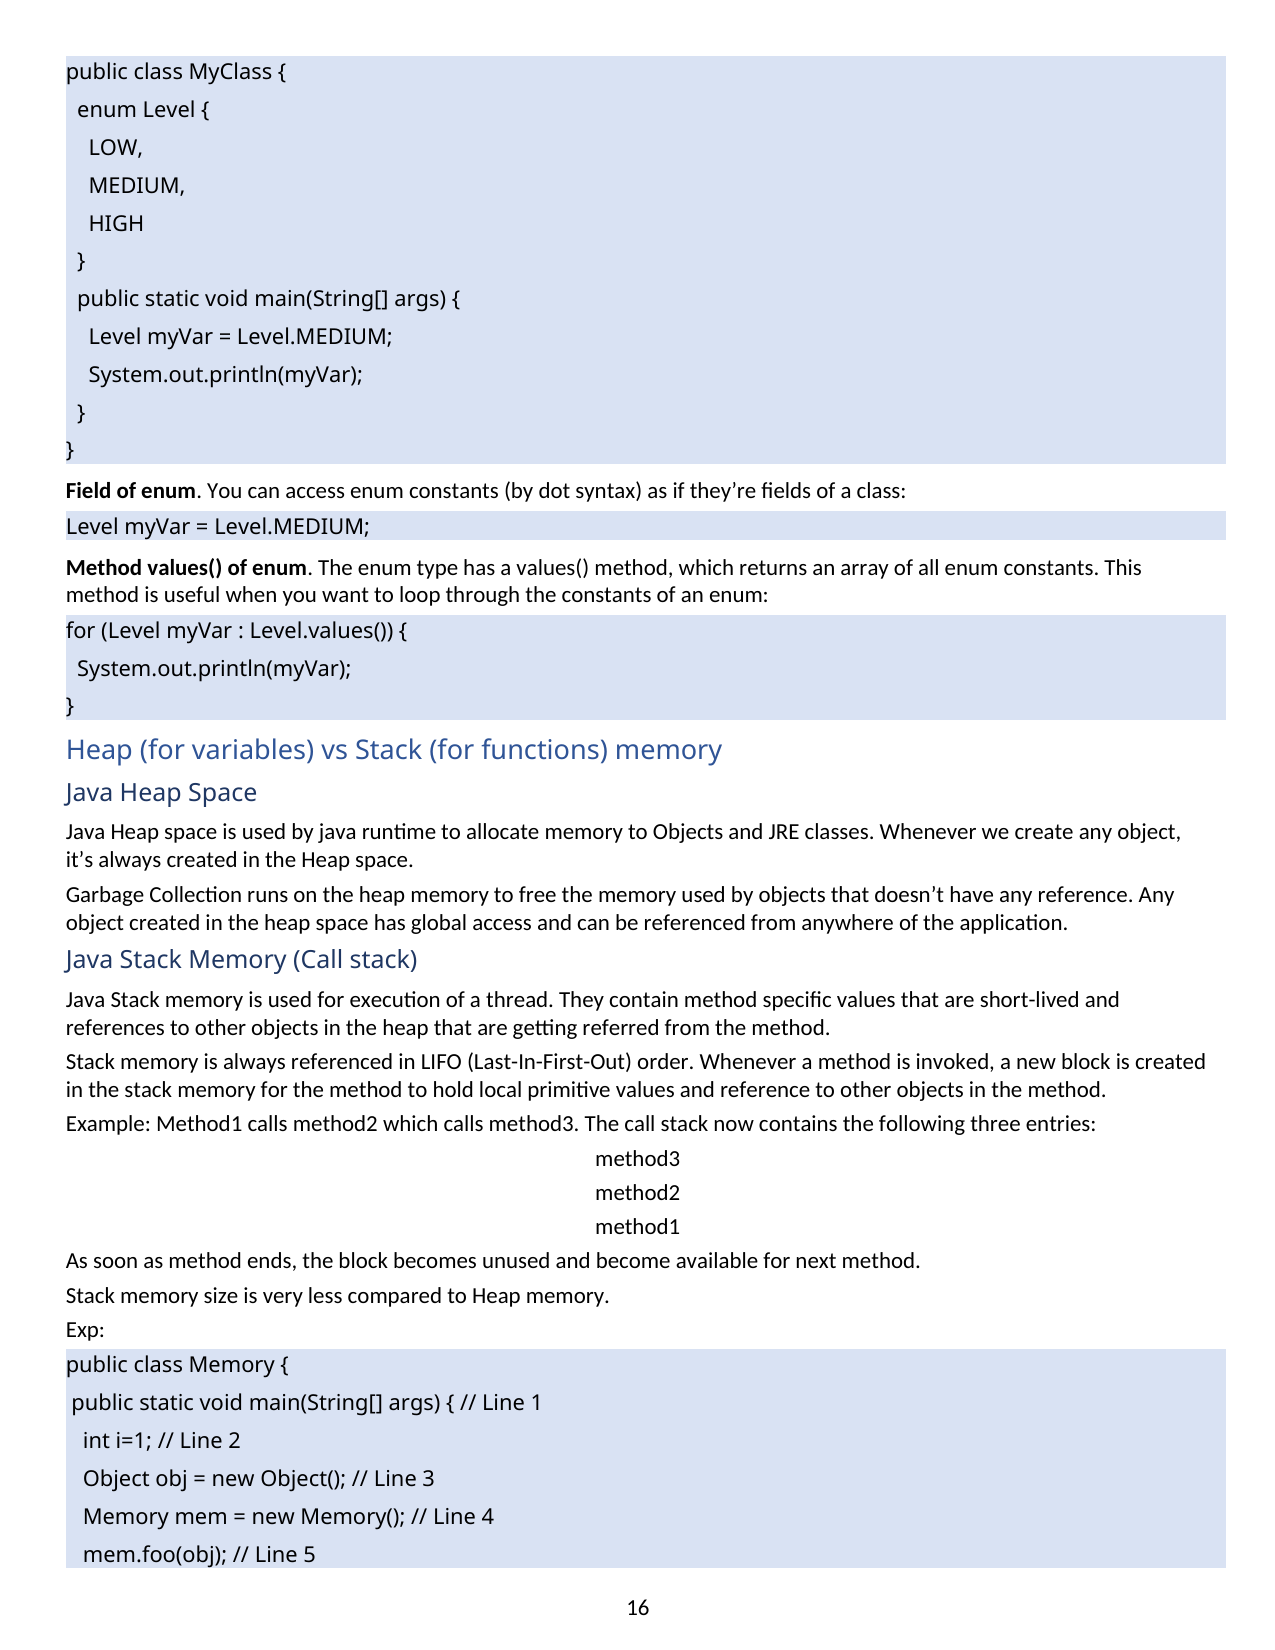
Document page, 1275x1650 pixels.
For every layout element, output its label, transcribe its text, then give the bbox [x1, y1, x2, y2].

text Method values() of enum. The enum type has a values() method, which returns an array of all enum constants. This method is useful when you want to loop through the constants of an enum: [66, 553, 1209, 609]
text Stack memory is always referenced in LIFO (Last-In-First-Out) order. Whenever a method is invoked, a new block is created in the stack memory for the method to hold local primitive values and reference to other objects in the method. [66, 1047, 1209, 1103]
text HIGH [66, 207, 1226, 237]
text int i=1; // Line 2 [66, 1425, 1226, 1455]
text MEDIUM, [66, 170, 1226, 199]
text method2 [66, 1178, 1209, 1206]
text mem.foo(obj); // Line 5 [66, 1538, 1226, 1568]
text Java Stack memory is used for execution of a thread. They contain method specific values that are short-lived and references to other objects in the heap that are getting referred from the method. [66, 985, 1209, 1041]
text public class MyClass { [66, 56, 1226, 86]
text public class Memory { [66, 1349, 1226, 1379]
text Memory mem = new Memory(); // Line 4 [66, 1501, 1226, 1531]
text method1 [66, 1212, 1209, 1240]
text Java Heap space is used by java runtime to allocate memory to Objects and JRE classes. Whenever we create any object, it’s always created in the Heap space. [66, 817, 1209, 873]
text System.out.println(myVar); [66, 359, 1226, 388]
text Field of enum. You can access enum constants (by dot syntax) as if they’re fields of a class: [66, 476, 1209, 504]
text enum Level { [66, 94, 1226, 124]
subtitle Java Heap Space [66, 774, 1209, 808]
text System.out.println(myVar); [66, 653, 1226, 682]
text method3 [66, 1144, 1209, 1172]
text } [66, 397, 1226, 426]
text As soon as method ends, the block becomes unused and become available for next method. [66, 1247, 1209, 1275]
text Level myVar = Level.MEDIUM; [66, 321, 1226, 351]
text public static void main(String[] args) { [66, 283, 1226, 313]
text Garbage Collection runs on the heap memory to free the memory used by objects that doesn’t have any reference. Any object created in the heap space has global access and can be referenced from anywhere of the application. [66, 880, 1209, 936]
text } [66, 434, 1226, 464]
subtitle Heap (for variables) vs Stack (for functions) memory [66, 730, 1209, 767]
text Example: Method1 calls method2 which calls method3. The call stack now contains the following three entries: [66, 1109, 1209, 1138]
text public static void main(String[] args) { // Line 1 [66, 1387, 1226, 1417]
text } [66, 245, 1226, 275]
text Stack memory size is very less compared to Heap memory. [66, 1281, 1209, 1309]
text Level myVar = Level.MEDIUM; [66, 511, 1226, 540]
text LOW, [66, 132, 1226, 162]
text } [66, 691, 1226, 720]
subtitle Java Stack Memory (Call stack) [66, 942, 1209, 976]
text Object obj = new Object(); // Line 3 [66, 1463, 1226, 1493]
text for (Level myVar : Level.values()) { [66, 615, 1226, 645]
text Exp: [66, 1315, 1209, 1343]
